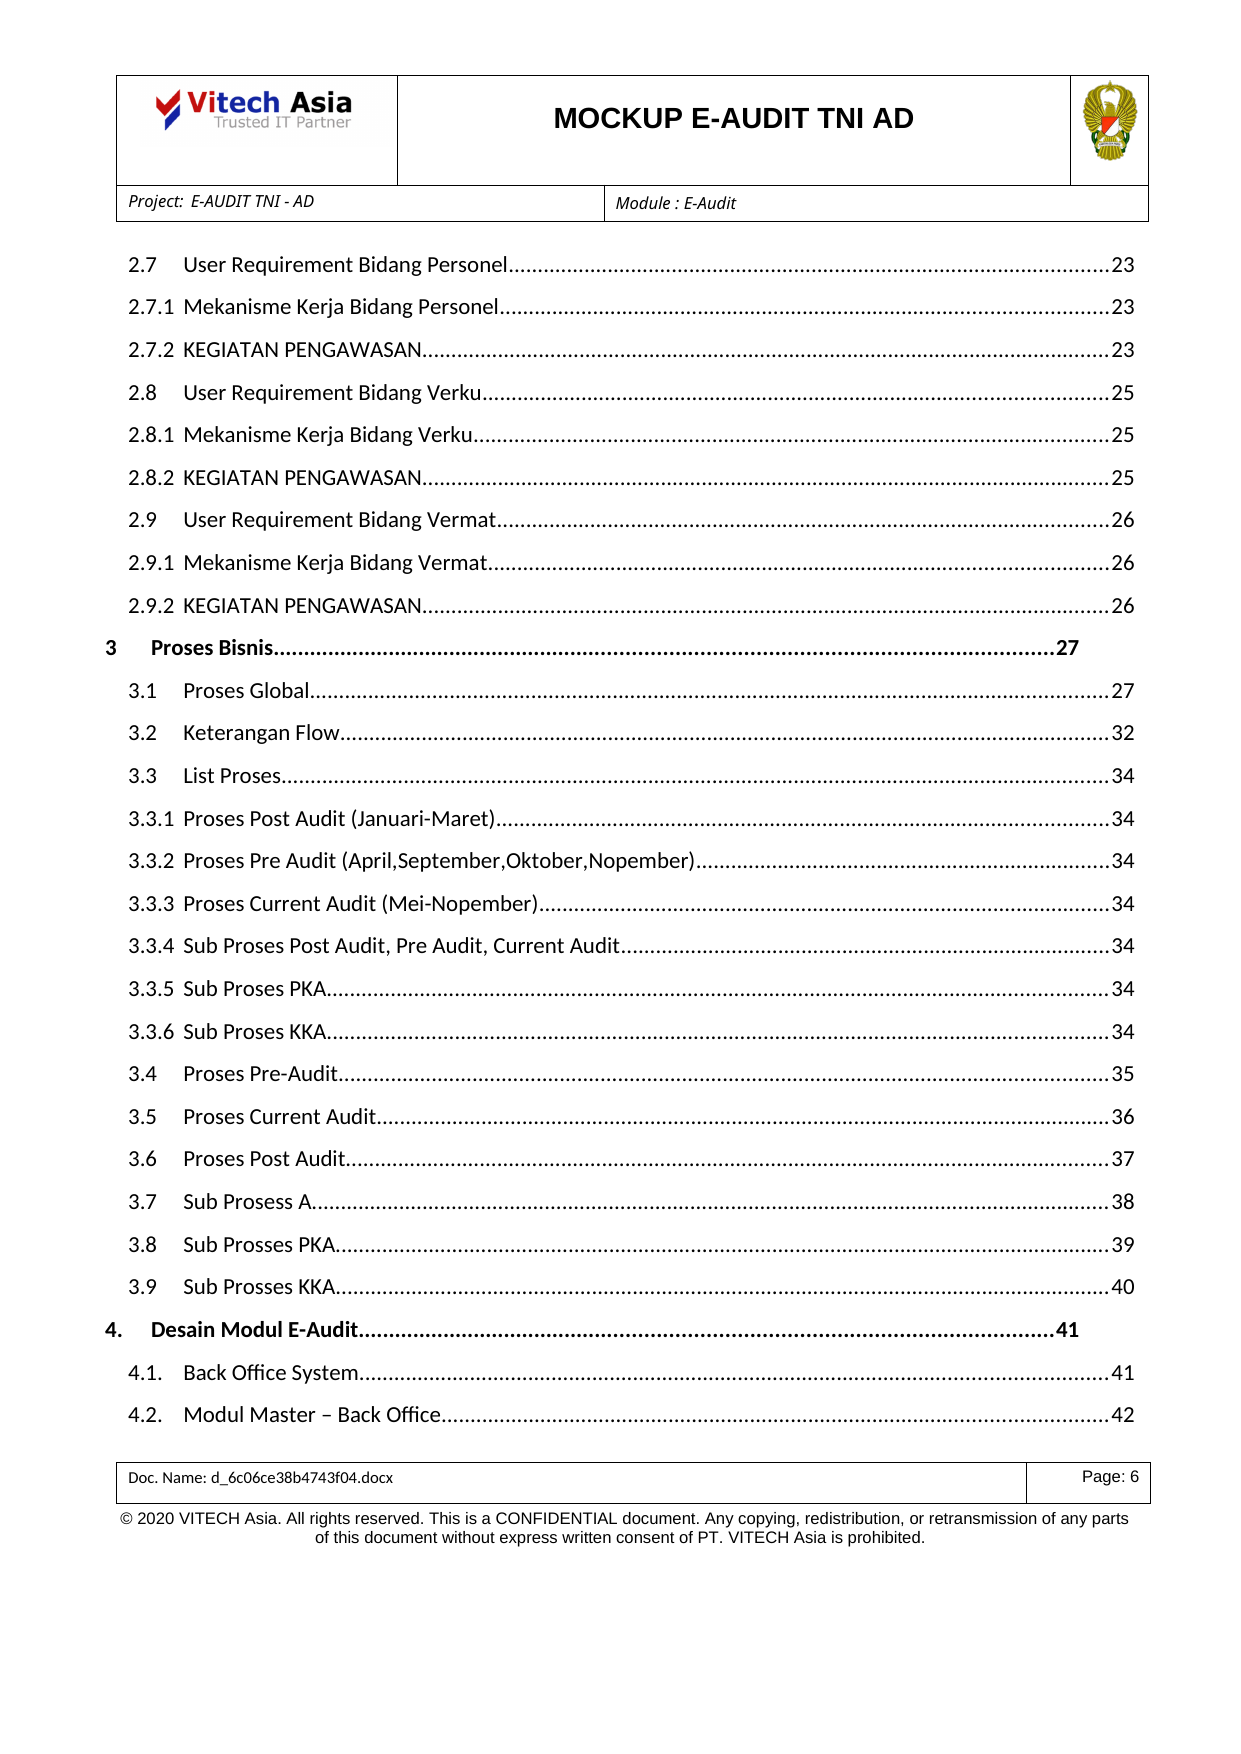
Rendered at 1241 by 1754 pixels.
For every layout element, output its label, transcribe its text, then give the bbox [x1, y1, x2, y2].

text 2.8.1 Mekanisme Kerja Bidang Verku 25 [128, 420, 1135, 448]
text 3.3 List Proses 34 [128, 761, 1135, 789]
text 3.4 Proses Pre-Audit 35 [128, 1059, 1135, 1087]
text 3.3.1 Proses Post Audit (Januari-Maret) 34 [128, 804, 1135, 832]
text 2.7.2 KEGIATAN PENGAWASAN 23 [128, 335, 1135, 363]
text 2.7 User Requirement Bidang Personel 23 [128, 250, 1135, 278]
text 3.6 Proses Post Audit 37 [128, 1144, 1135, 1173]
picture [1075, 77, 1144, 164]
text 3.2 Keterangan Flow 32 [128, 718, 1135, 747]
text 4.1. Back Office System 41 [128, 1358, 1135, 1386]
text 3.3.4 Sub Proses Post Audit, Pre Audit, Current Audit 34 [128, 932, 1135, 959]
text 2.9 User Requirement Bidang Vermat 26 [128, 506, 1135, 533]
text 3.5 Proses Current Audit 36 [128, 1102, 1135, 1130]
text 2.8.2 KEGIATAN PENGAWASAN 25 [128, 463, 1135, 491]
text 3.3.5 Sub Proses PKA 34 [128, 974, 1135, 1002]
text 3.3.2 Proses Pre Audit (April,September,Oktober,Nopember) 34 [128, 846, 1135, 874]
text 3.1 Proses Global 27 [128, 676, 1135, 704]
text 3.7 Sub Prosess A 38 [128, 1187, 1135, 1215]
text 3.3.3 Proses Current Audit (Mei-Nopember) 34 [128, 889, 1135, 917]
text 2.9.1 Mekanisme Kerja Bidang Vermat 26 [128, 548, 1135, 576]
text 4. Desain Modul E-Audit 41 [105, 1315, 1135, 1343]
text 3.9 Sub Prosses KKA 40 [128, 1272, 1135, 1300]
text 3 Proses Bisnis 27 [105, 633, 1135, 661]
text 2.9.2 KEGIATAN PENGAWASAN 26 [128, 591, 1135, 619]
text 4.2. Modul Master – Back Office 42 [128, 1400, 1135, 1428]
text 2.8 User Requirement Bidang Verku 25 [128, 378, 1135, 406]
text 3.8 Sub Prosses PKA 39 [128, 1230, 1135, 1258]
text 2.7.1 Mekanisme Kerja Bidang Personel 23 [128, 292, 1135, 321]
text 3.3.6 Sub Proses KKA 34 [128, 1017, 1135, 1045]
picture [139, 76, 395, 147]
